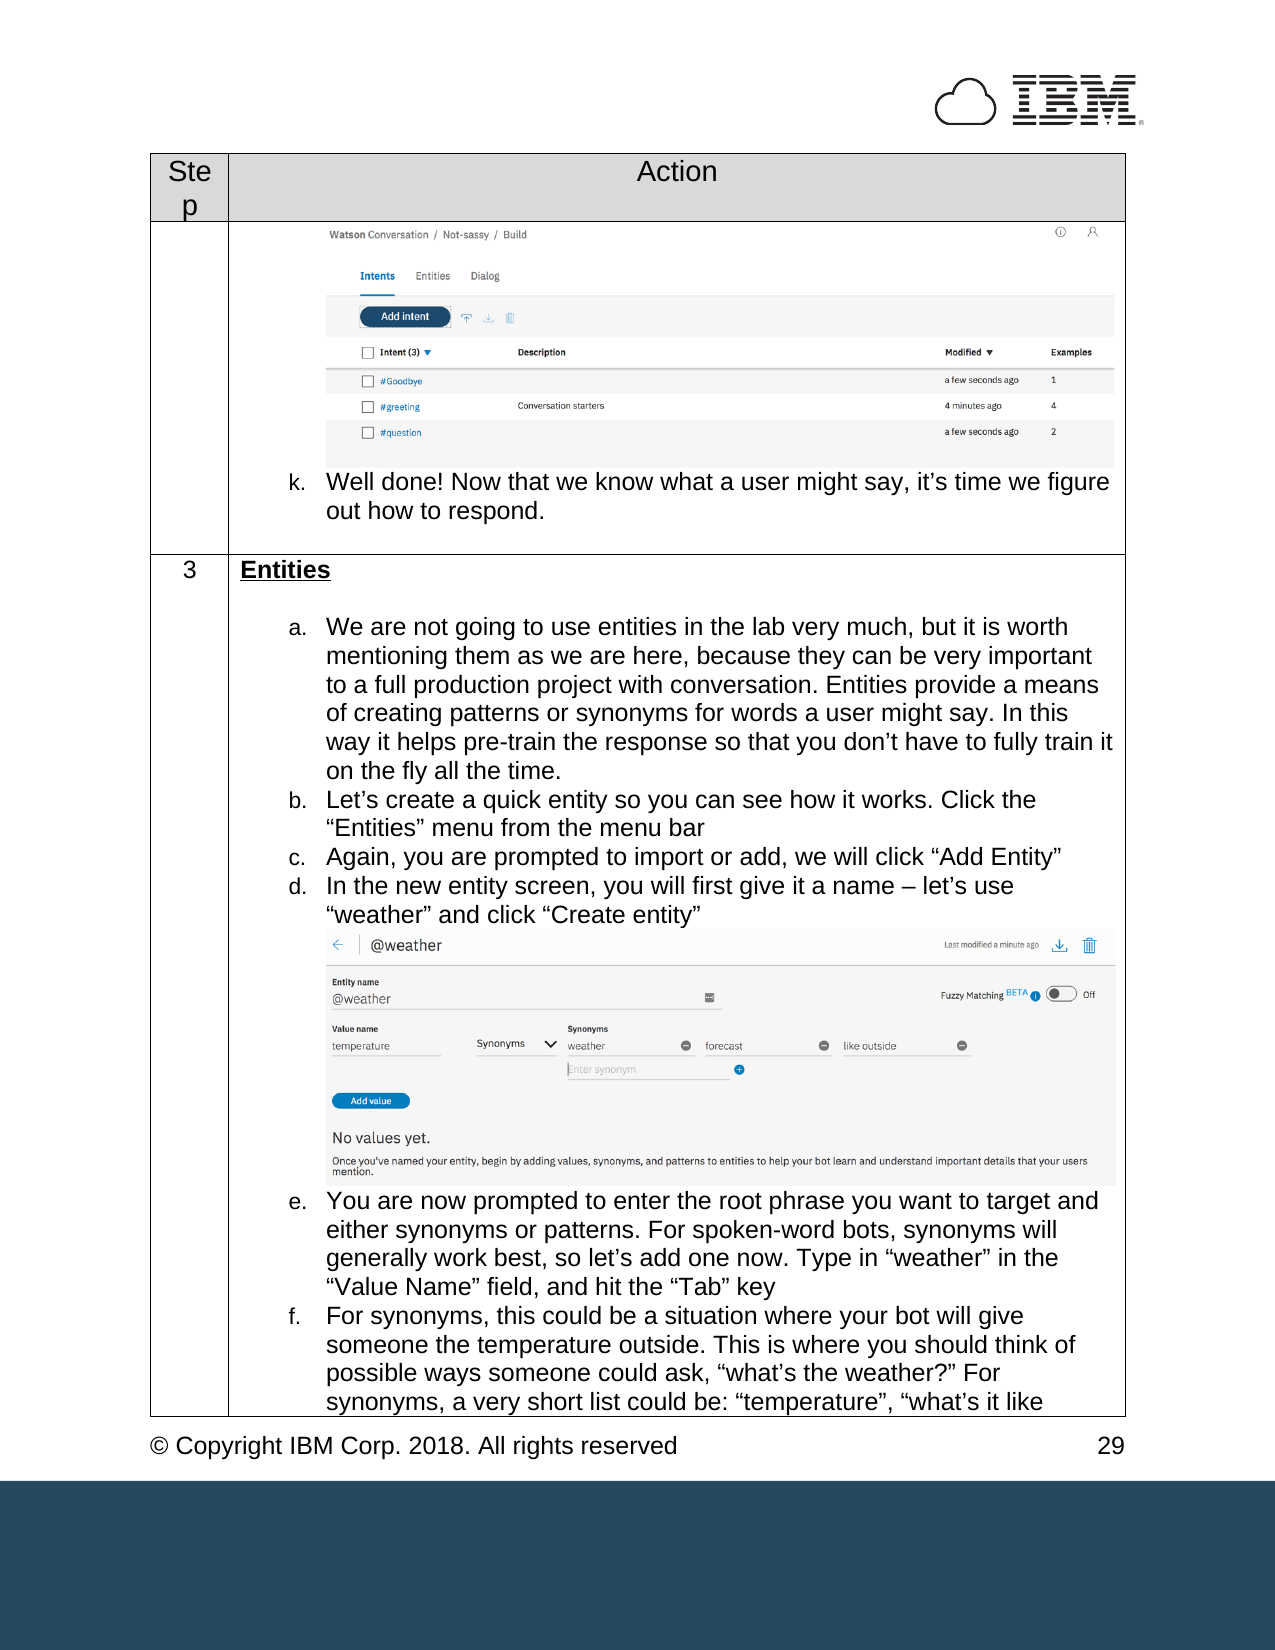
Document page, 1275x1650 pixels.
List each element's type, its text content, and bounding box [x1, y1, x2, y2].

table_cell 3 [151, 555, 228, 1416]
table_header Step [151, 154, 228, 221]
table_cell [229, 555, 1125, 1416]
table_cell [229, 222, 1125, 553]
picture [325, 928, 1116, 1186]
table_cell 2 [151, 222, 228, 553]
picture [325, 222, 1115, 468]
picture [932, 76, 999, 125]
picture [1012, 75, 1144, 125]
table_header Action [229, 154, 1125, 221]
